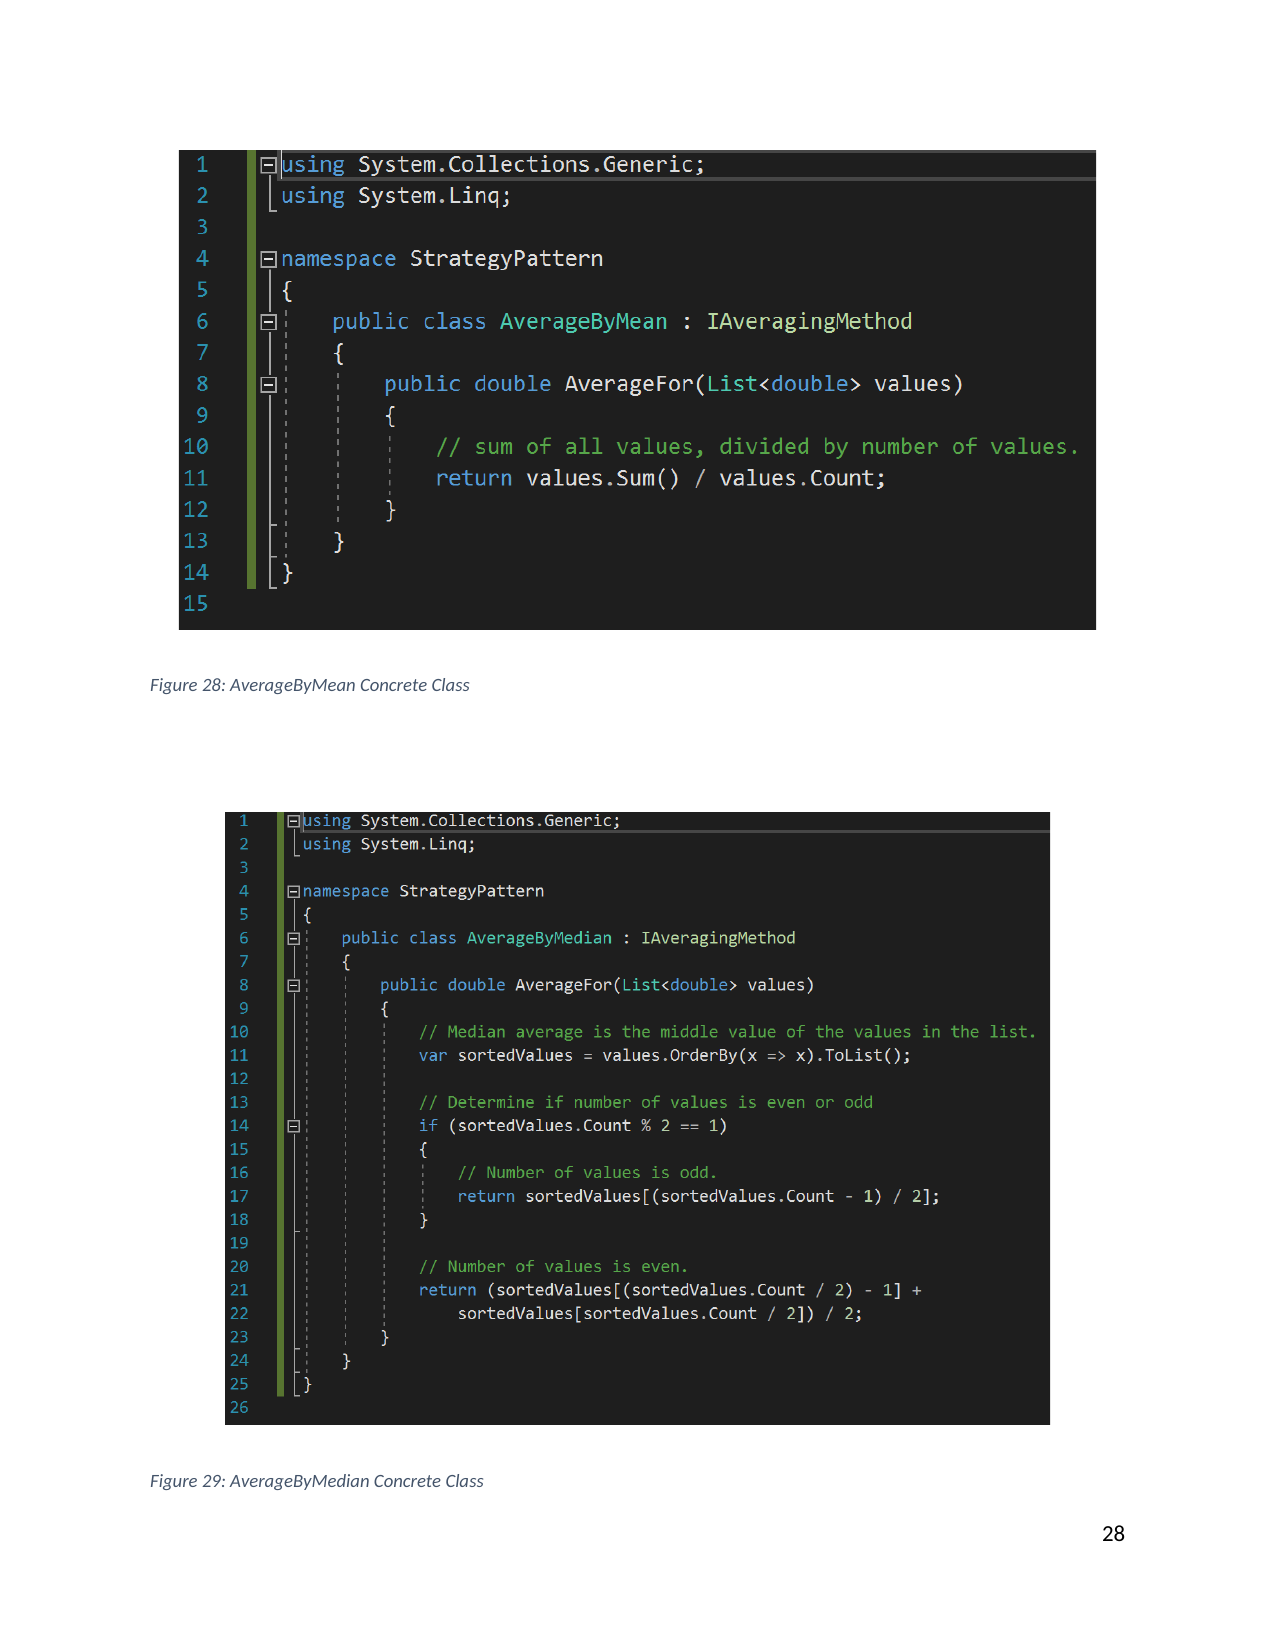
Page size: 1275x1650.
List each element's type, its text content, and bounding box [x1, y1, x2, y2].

picture [225, 812, 1050, 1425]
text Figure 29: AverageByMedian Concrete Class [150, 1469, 1125, 1492]
text Figure 28: AverageByMean Concrete Class [150, 673, 1125, 696]
picture [178, 150, 1097, 630]
